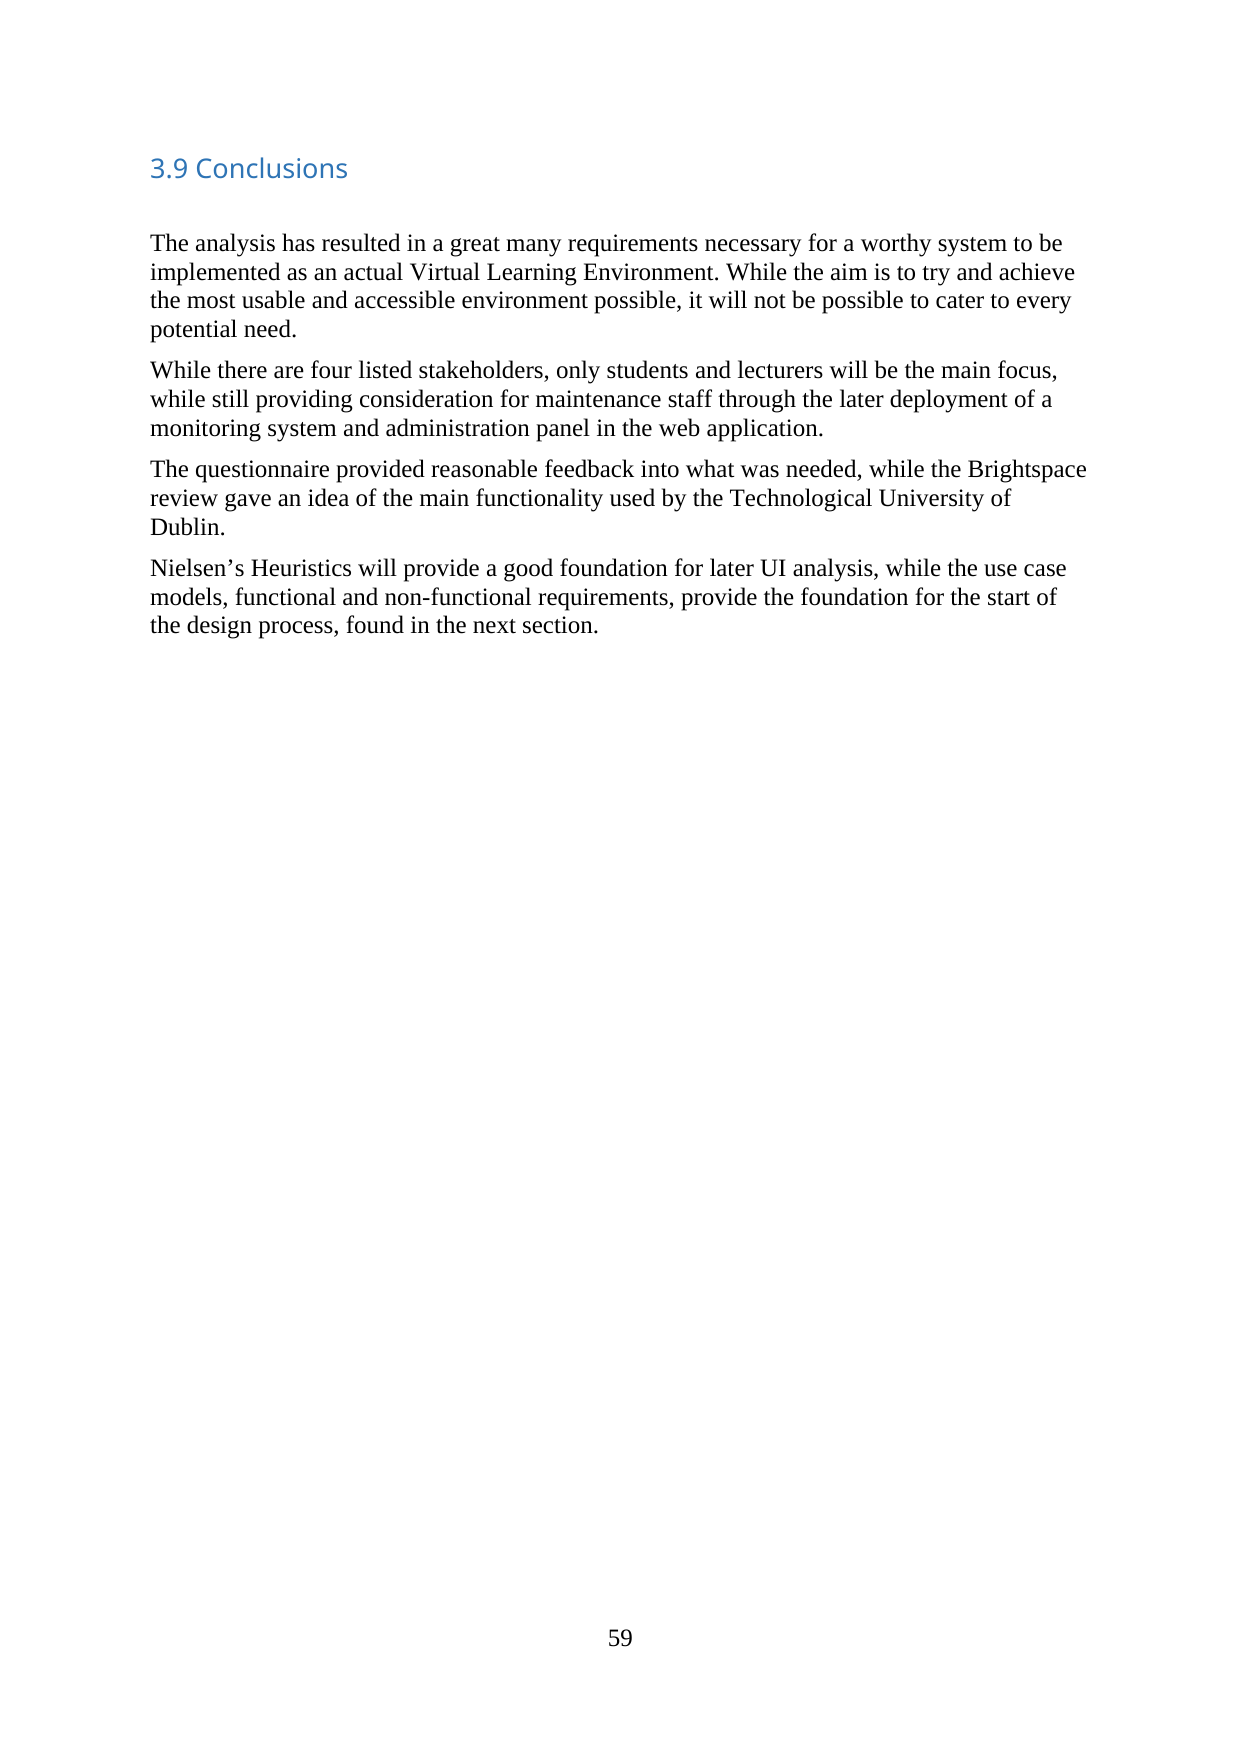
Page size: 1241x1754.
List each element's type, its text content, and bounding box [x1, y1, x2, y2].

text Nielsen’s Heuristics will provide a good foundation for later UI analysis, while the use case models, functional and non-functional requirements, provide the foundation for the start of the design process, found in the next section. [150, 553, 1090, 639]
text The analysis has resulted in a great many requirements necessary for a worthy system to be implemented as an actual Virtual Learning Environment. While the aim is to try and achieve the most usable and accessible environment possible, it will not be possible to cater to every potential need. [150, 228, 1090, 343]
subtitle 3.9 Conclusions [150, 150, 1090, 187]
text The questionnaire provided reasonable feedback into what was needed, while the Brightspace review gave an idea of the main functionality used by the Technological University of Dublin. [150, 454, 1090, 541]
text While there are four listed stakeholders, only students and lecturers will be the main focus, while still providing consideration for maintenance staff through the later deployment of a monitoring system and administration panel in the web application. [150, 356, 1090, 442]
